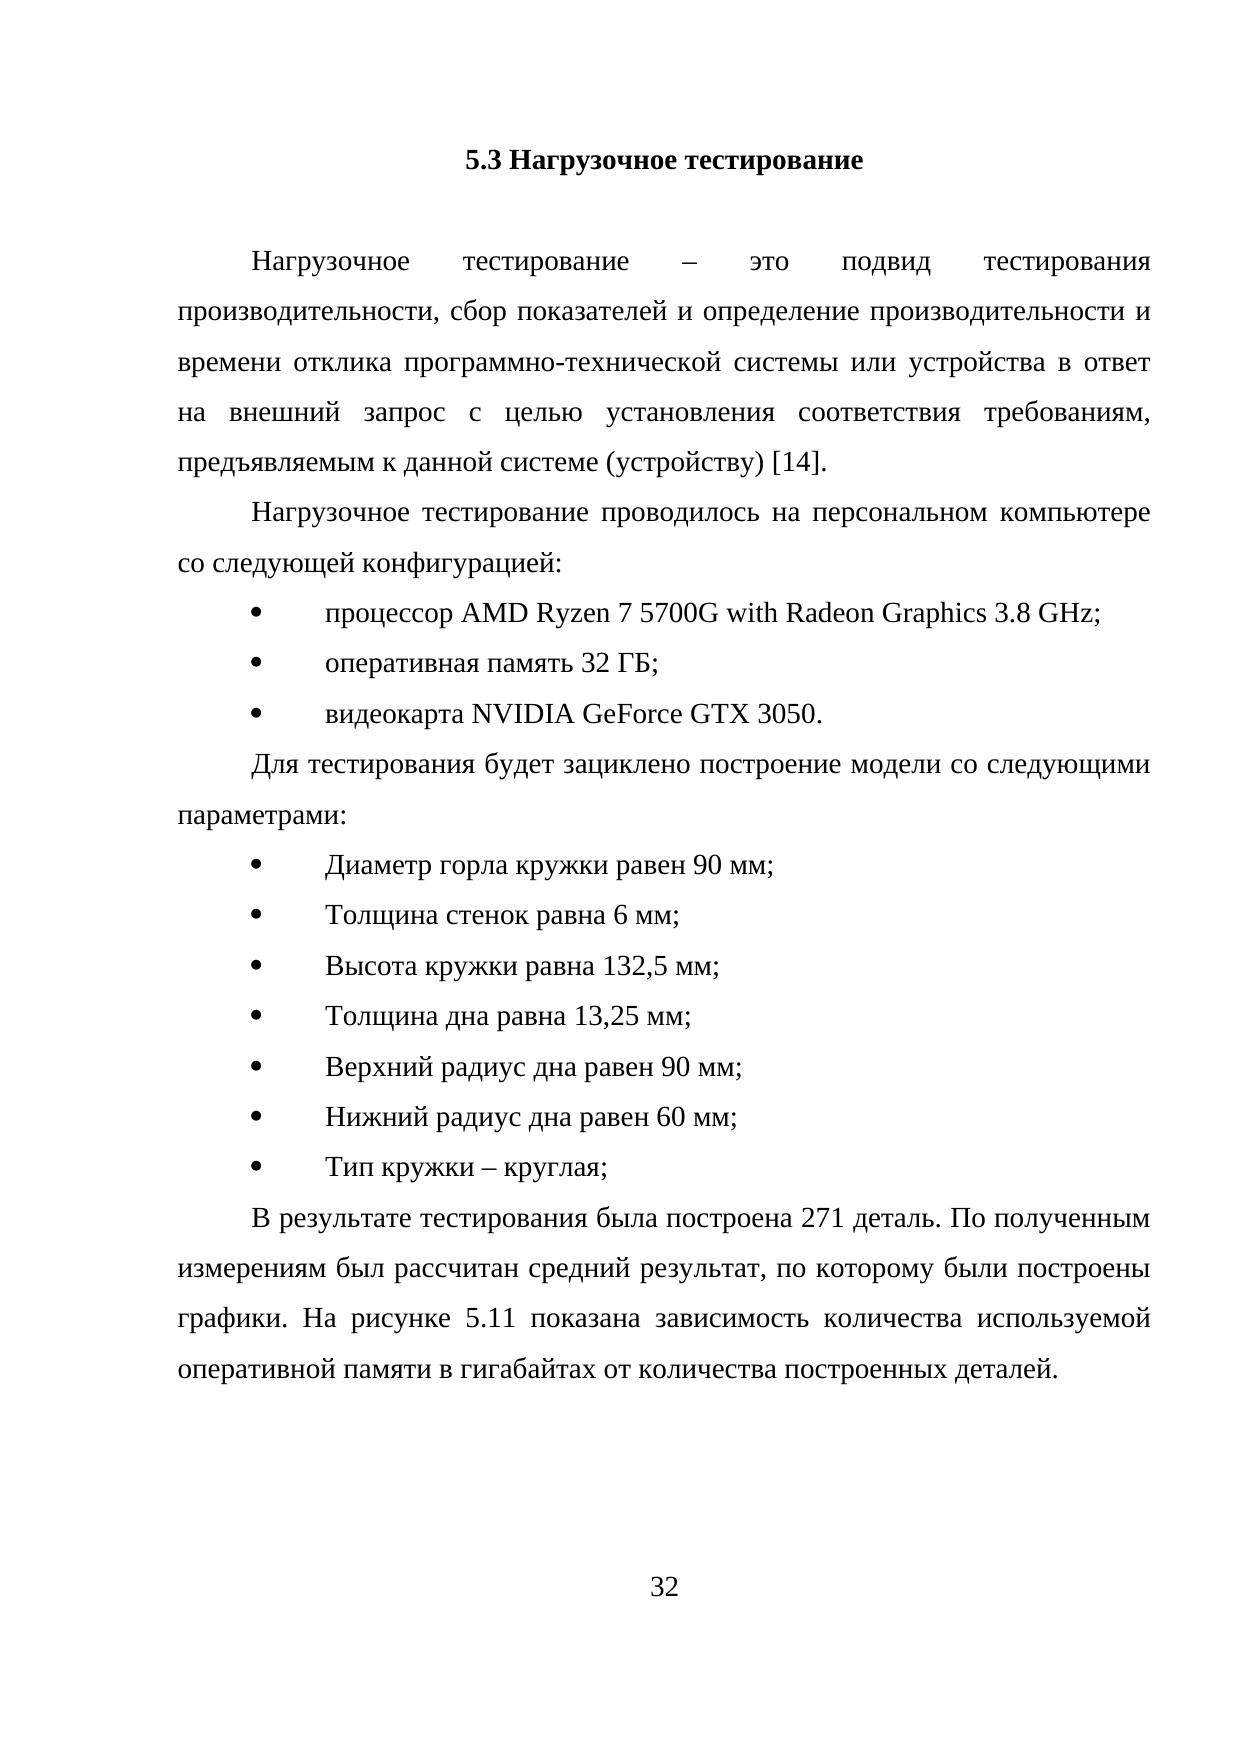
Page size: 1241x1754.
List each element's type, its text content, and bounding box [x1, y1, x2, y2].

text В результате тестирования была построена 271 деталь. По полученным измерениям был рассчитан средний результат, по которому были построены графики. На рисунке 5.11 показана зависимость количества используемой оперативной памяти в гигабайтах от количества построенных деталей. [177, 1200, 1152, 1384]
list процессор AMD Ryzen 7 5700G with Radeon Graphics 3.8 GHz; [177, 595, 1152, 629]
subtitle 5.3 Нагрузочное тестирование [177, 142, 1152, 176]
text Нагрузочное тестирование проводилось на персональном компьютере со следующей конфигурацией: [177, 494, 1152, 578]
list Толщина стенок равна 6 мм; [177, 897, 1152, 931]
list Тип кружки – круглая; [177, 1149, 1152, 1183]
list видеокарта NVIDIA GeForce GTX 3050. [177, 696, 1152, 730]
list Диаметр горла кружки равен 90 мм; [177, 847, 1152, 881]
list оперативная память 32 ГБ; [177, 646, 1152, 679]
text Нагрузочное тестирование – это подвид тестирования производительности, сбор показателей и определение производительности и времени отклика программно-технической системы или устройства в ответ на внешний запрос с целью установления соответствия требованиям, предъявляемым к данной системе (устройству) [14]. [177, 243, 1152, 478]
list Верхний радиус дна равен 90 мм; [177, 1049, 1152, 1082]
list Высота кружки равна 132,5 мм; [177, 948, 1152, 982]
text Для тестирования будет зациклено построение модели со следующими параметрами: [177, 746, 1152, 830]
list Толщина дна равна 13,25 мм; [177, 998, 1152, 1032]
list Нижний радиус дна равен 60 мм; [177, 1099, 1152, 1133]
